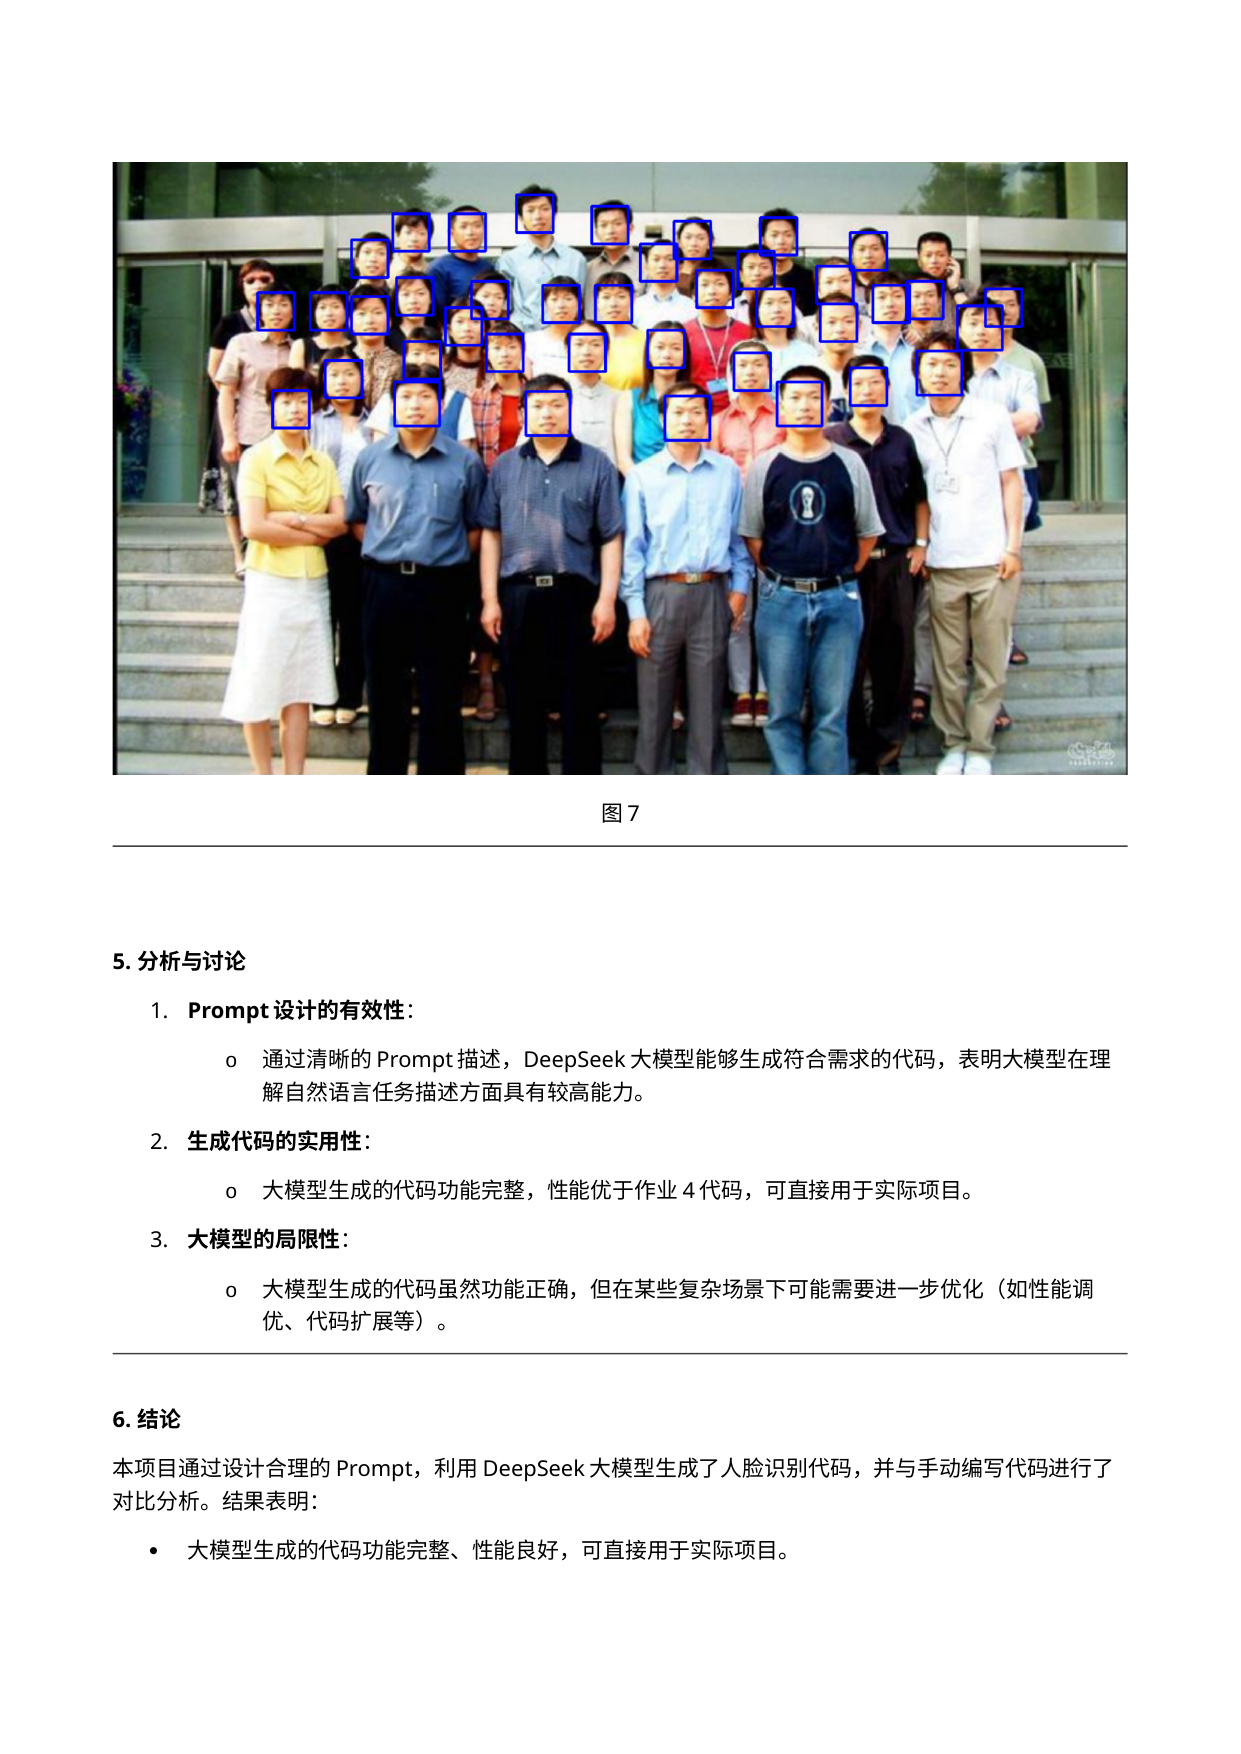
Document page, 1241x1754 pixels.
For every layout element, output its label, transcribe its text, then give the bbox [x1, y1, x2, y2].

text 本项目通过设计合理的Prompt，利用DeepSeek大模型生成了人脸识别代码，并与手动编写代码进行了对比分析。结果表明： [112, 1451, 1128, 1516]
list 通过清晰的Prompt描述，DeepSeek大模型能够生成符合需求的代码，表明大模型在理解自然语言任务描述方面具有较高能力。 [225, 1042, 1128, 1107]
list 大模型生成的代码功能完整，性能优于作业4代码，可直接用于实际项目。 [225, 1173, 1128, 1205]
text 图7 [112, 796, 1128, 829]
list 大模型的局限性： [150, 1222, 1128, 1254]
text 5. 分析与讨论 [112, 944, 1128, 976]
picture [112, 162, 1128, 775]
list Prompt设计的有效性： [150, 993, 1128, 1025]
list 大模型生成的代码虽然功能正确，但在某些复杂场景下可能需要进一步优化（如性能调优、代码扩展等）。 [225, 1271, 1128, 1336]
list 生成代码的实用性： [150, 1124, 1128, 1156]
list 大模型生成的代码功能完整、性能良好，可直接用于实际项目。 [150, 1533, 1128, 1565]
text 6. 结论 [112, 1402, 1128, 1434]
